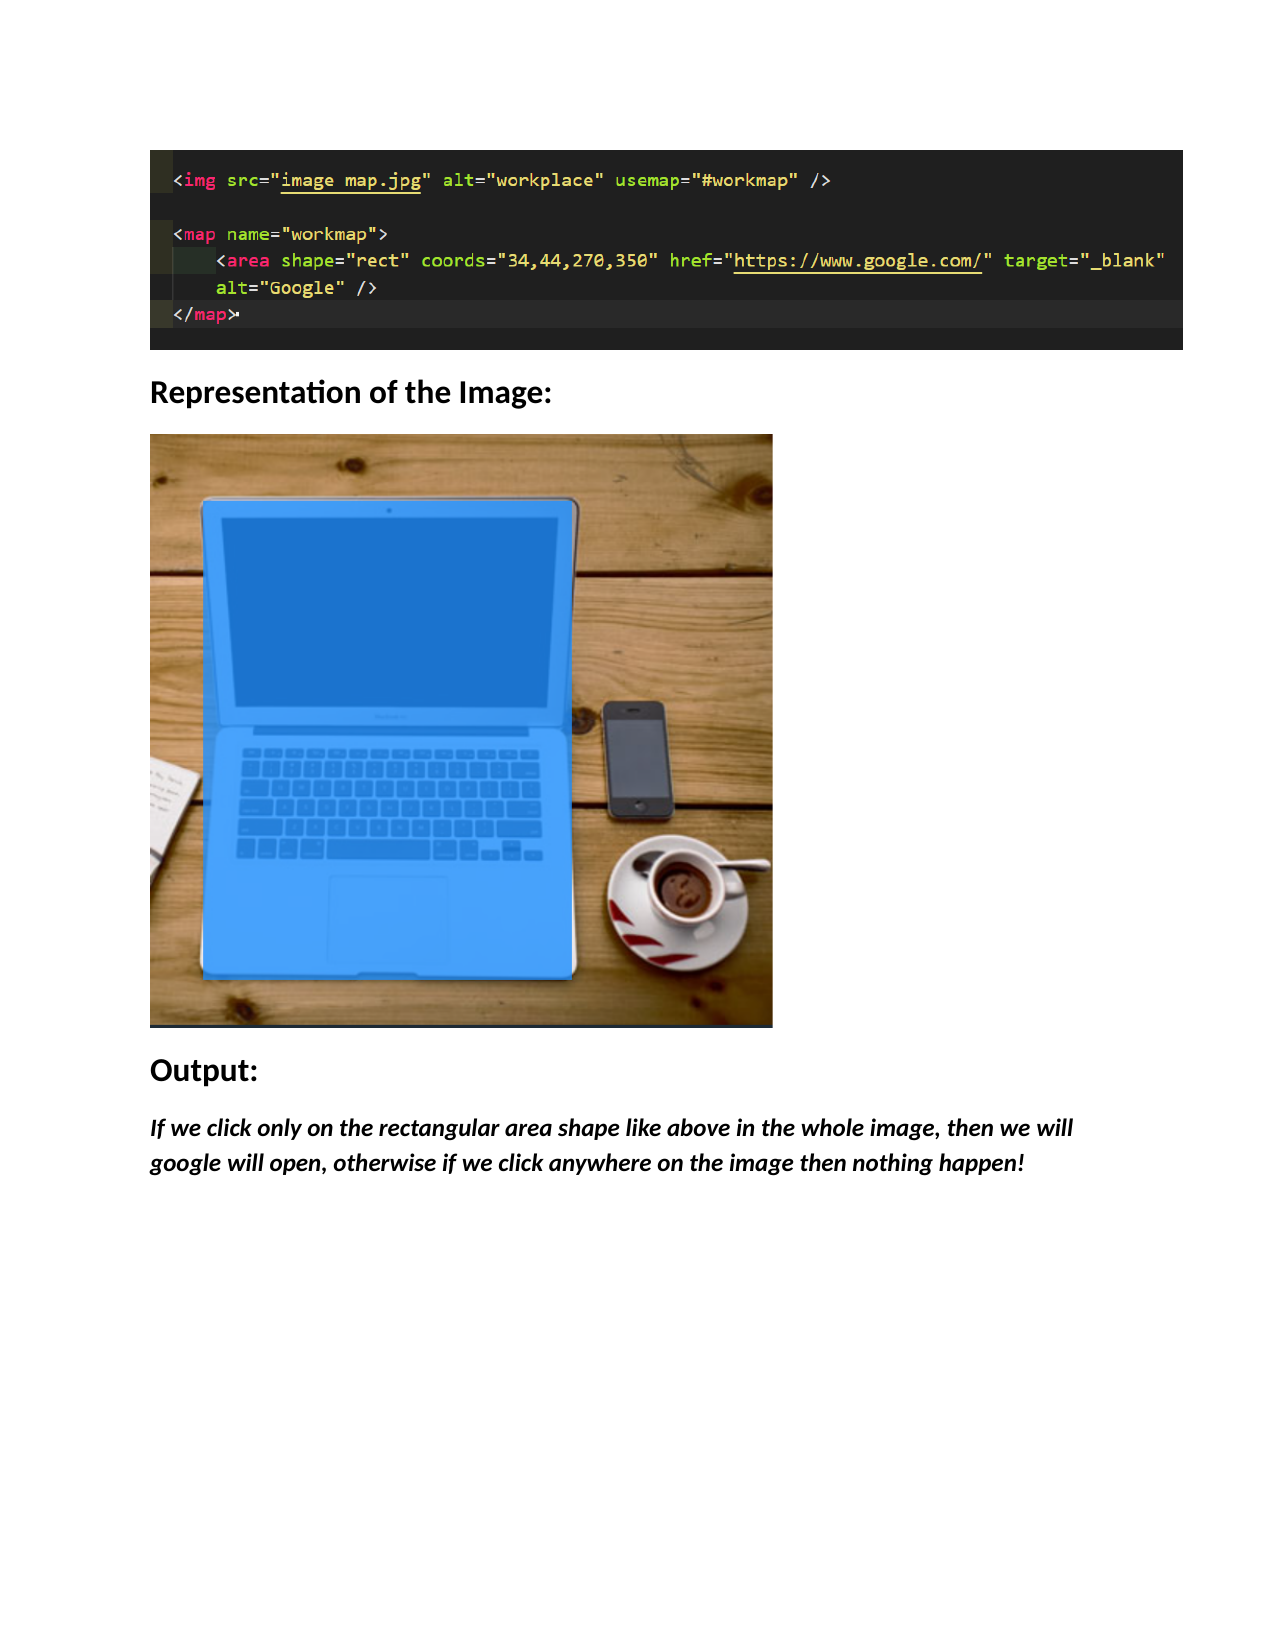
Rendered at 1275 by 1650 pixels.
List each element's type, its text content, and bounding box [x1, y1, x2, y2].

text If we click only on the rectangular area shape like above in the whole image, then we will google will open, otherwise if we click anywhere on the image then nothing happen! [150, 1112, 1125, 1177]
picture [150, 434, 773, 1028]
text Representation of the Image: [150, 371, 1125, 411]
text Output: [150, 1048, 1125, 1089]
picture [150, 150, 1183, 350]
